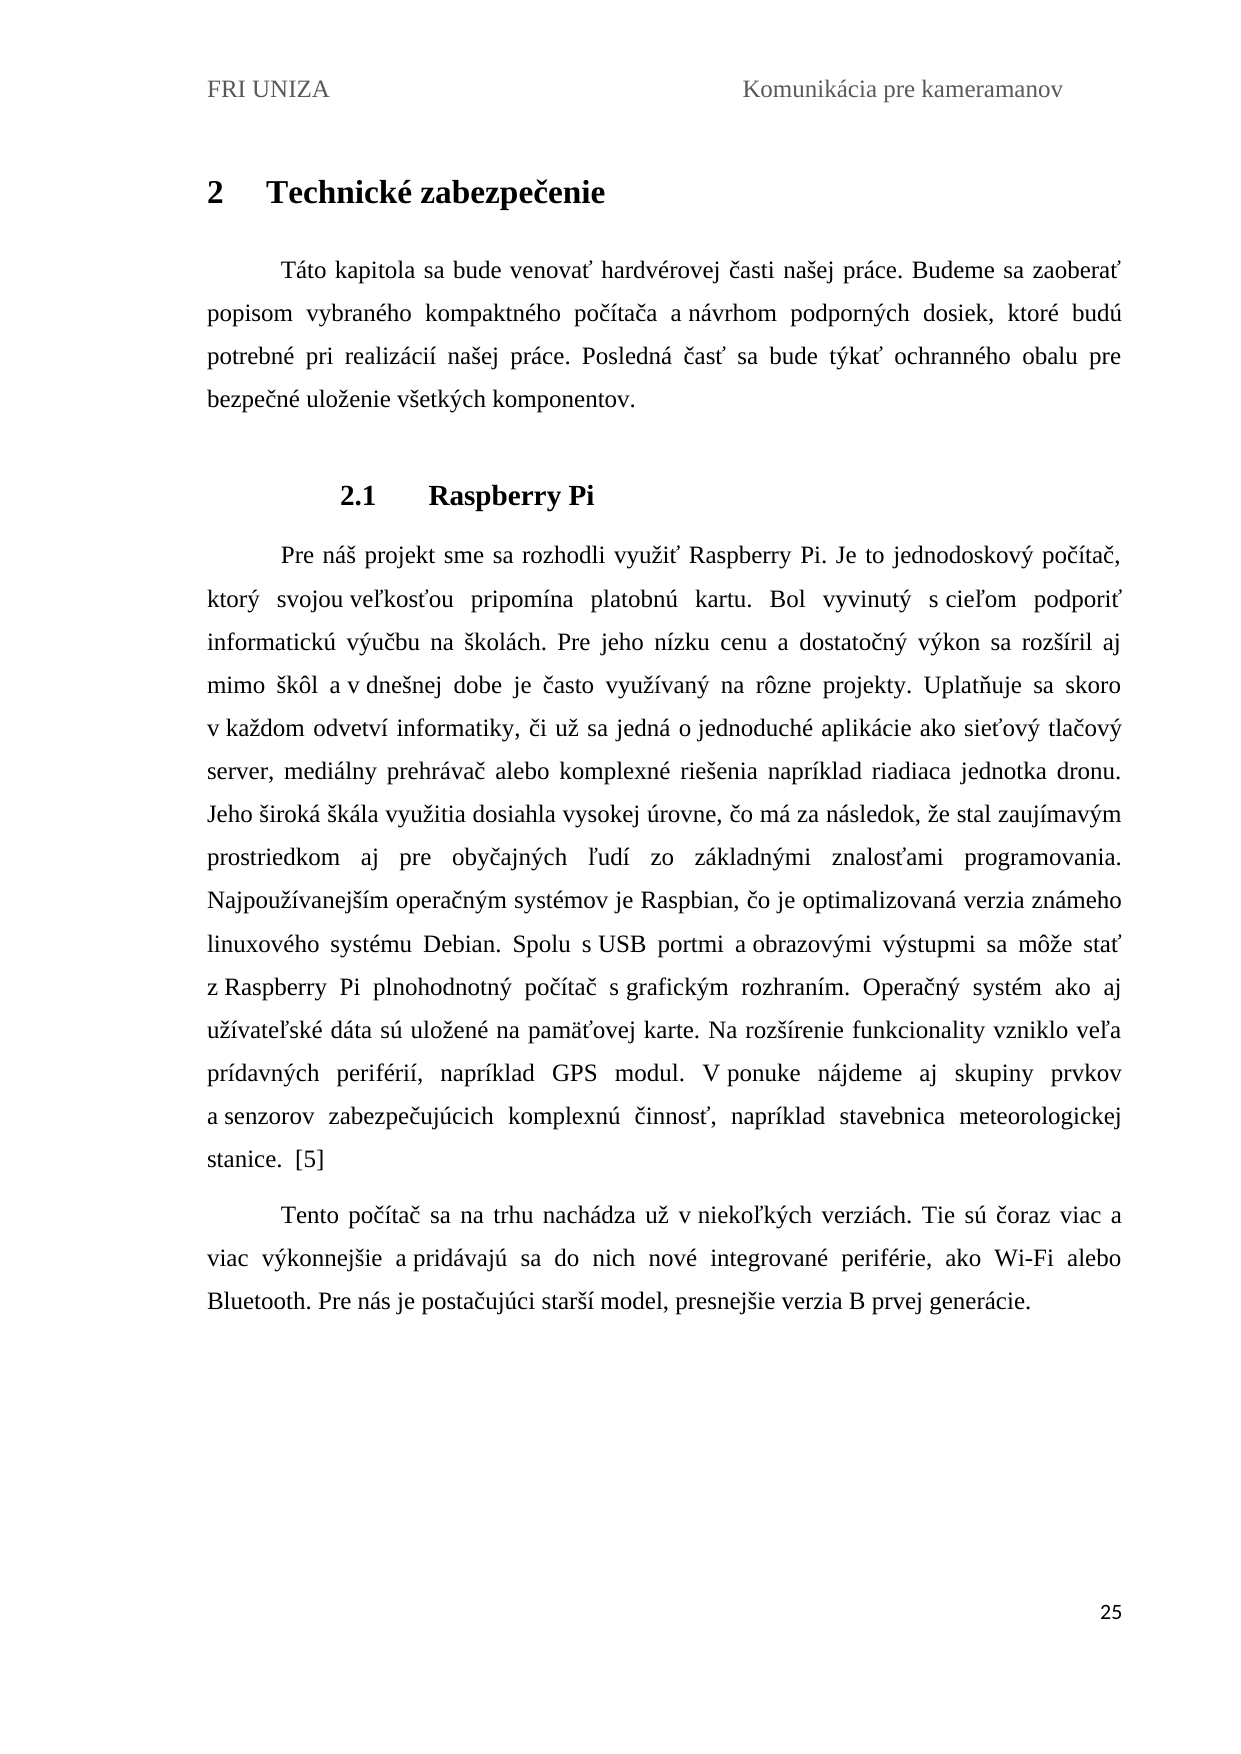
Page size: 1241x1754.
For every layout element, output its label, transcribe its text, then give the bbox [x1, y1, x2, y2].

text Pre náš projekt sme sa rozhodli využiť Raspberry Pi. Je to jednodoskový počítač, ktorý svojou veľkosťou pripomína platobnú kartu. Bol vyvinutý s cieľom podporiť informatickú výučbu na školách. Pre jeho nízku cenu a dostatočný výkon sa rozšíril aj mimo škôl a v dnešnej dobe je často využívaný na rôzne projekty. Uplatňuje sa skoro v každom odvetví informatiky, či už sa jedná o jednoduché aplikácie ako sieťový tlačový server, mediálny prehrávač alebo komplexné riešenia napríklad riadiaca jednotka dronu. Jeho široká škála využitia dosiahla vysokej úrovne, čo má za následok, že stal zaujímavým prostriedkom aj pre obyčajných ľudí zo základnými znalosťami programovania. Najpoužívanejším operačným systémov je Raspbian, čo je optimalizovaná verzia známeho linuxového systému Debian. Spolu s USB portmi a obrazovými výstupmi sa môže stať z Raspberry Pi plnohodnotný počítač s grafickým rozhraním. Operačný systém ako aj užívateľské dáta sú uložené na pamäťovej karte. Na rozšírenie funkcionality vzniklo veľa prídavných periférií, napríklad GPS modul. V ponuke nájdeme aj skupiny prvkov a senzorov zabezpečujúcich komplexnú činnosť, napríklad stavebnica meteorologickej stanice. [207, 541, 1122, 1173]
subtitle Technické zabezpečenie [207, 173, 1122, 211]
text Táto kapitola sa bude venovať hardvérovej časti našej práce. Budeme sa zaoberať popisom vybraného kompaktného počítača a návrhom podporných dosiek, ktoré budú potrebné pri realizácií našej práce. Posledná časť sa bude týkať ochranného obalu pre bezpečné uloženie všetkých komponentov. [207, 255, 1122, 413]
subtitle Raspberry Pi [266, 478, 1122, 511]
text Tento počítač sa na trhu nachádza už v niekoľkých verziách. Tie sú čoraz viac a viac výkonnejšie a pridávajú sa do nich nové integrované periférie, ako Wi-Fi alebo Bluetooth. Pre nás je postačujúci starší model, presnejšie verzia B prvej generácie. [207, 1200, 1122, 1315]
